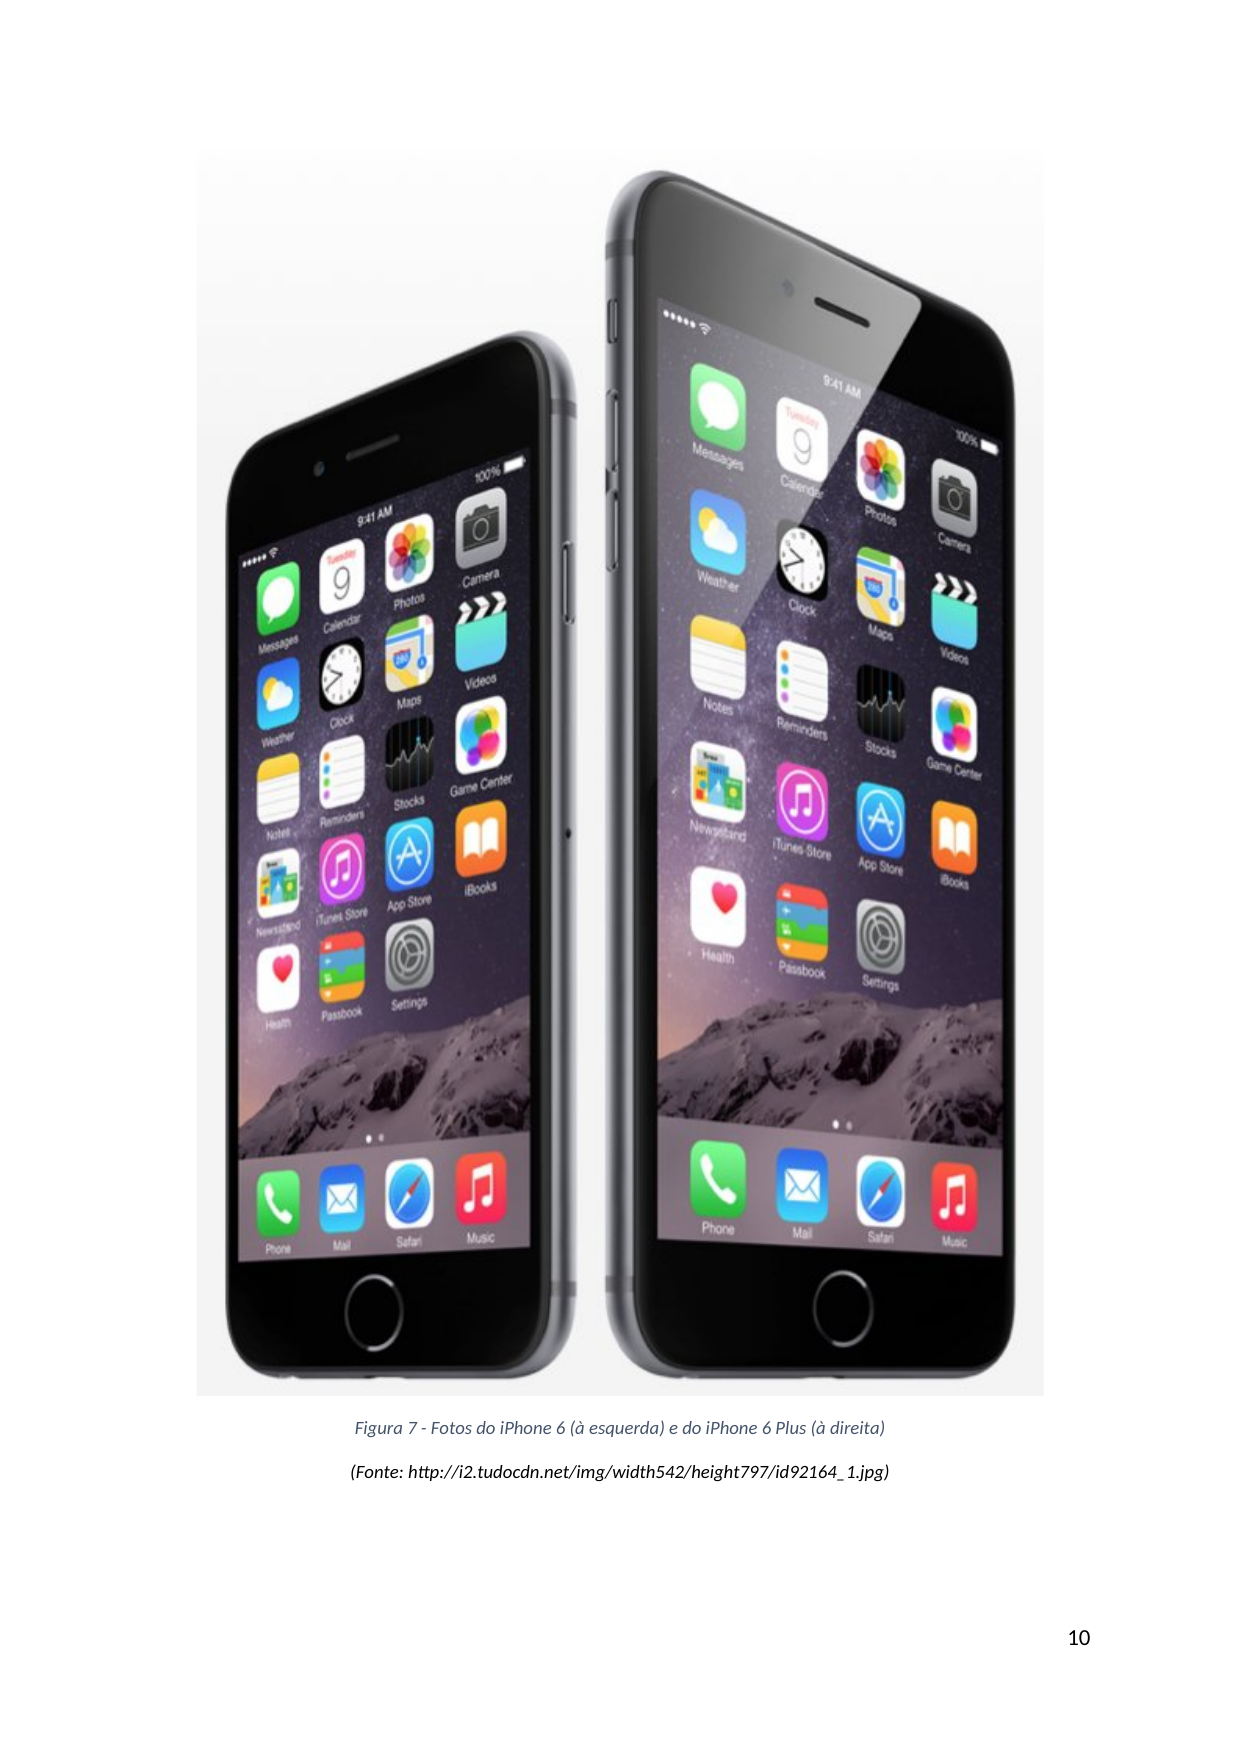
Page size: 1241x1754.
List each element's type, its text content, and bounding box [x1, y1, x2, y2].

text (Fonte: http://i2.tudocdn.net/img/width542/height797/id92164_1.jpg) [150, 1460, 1090, 1483]
picture [196, 150, 1044, 1396]
